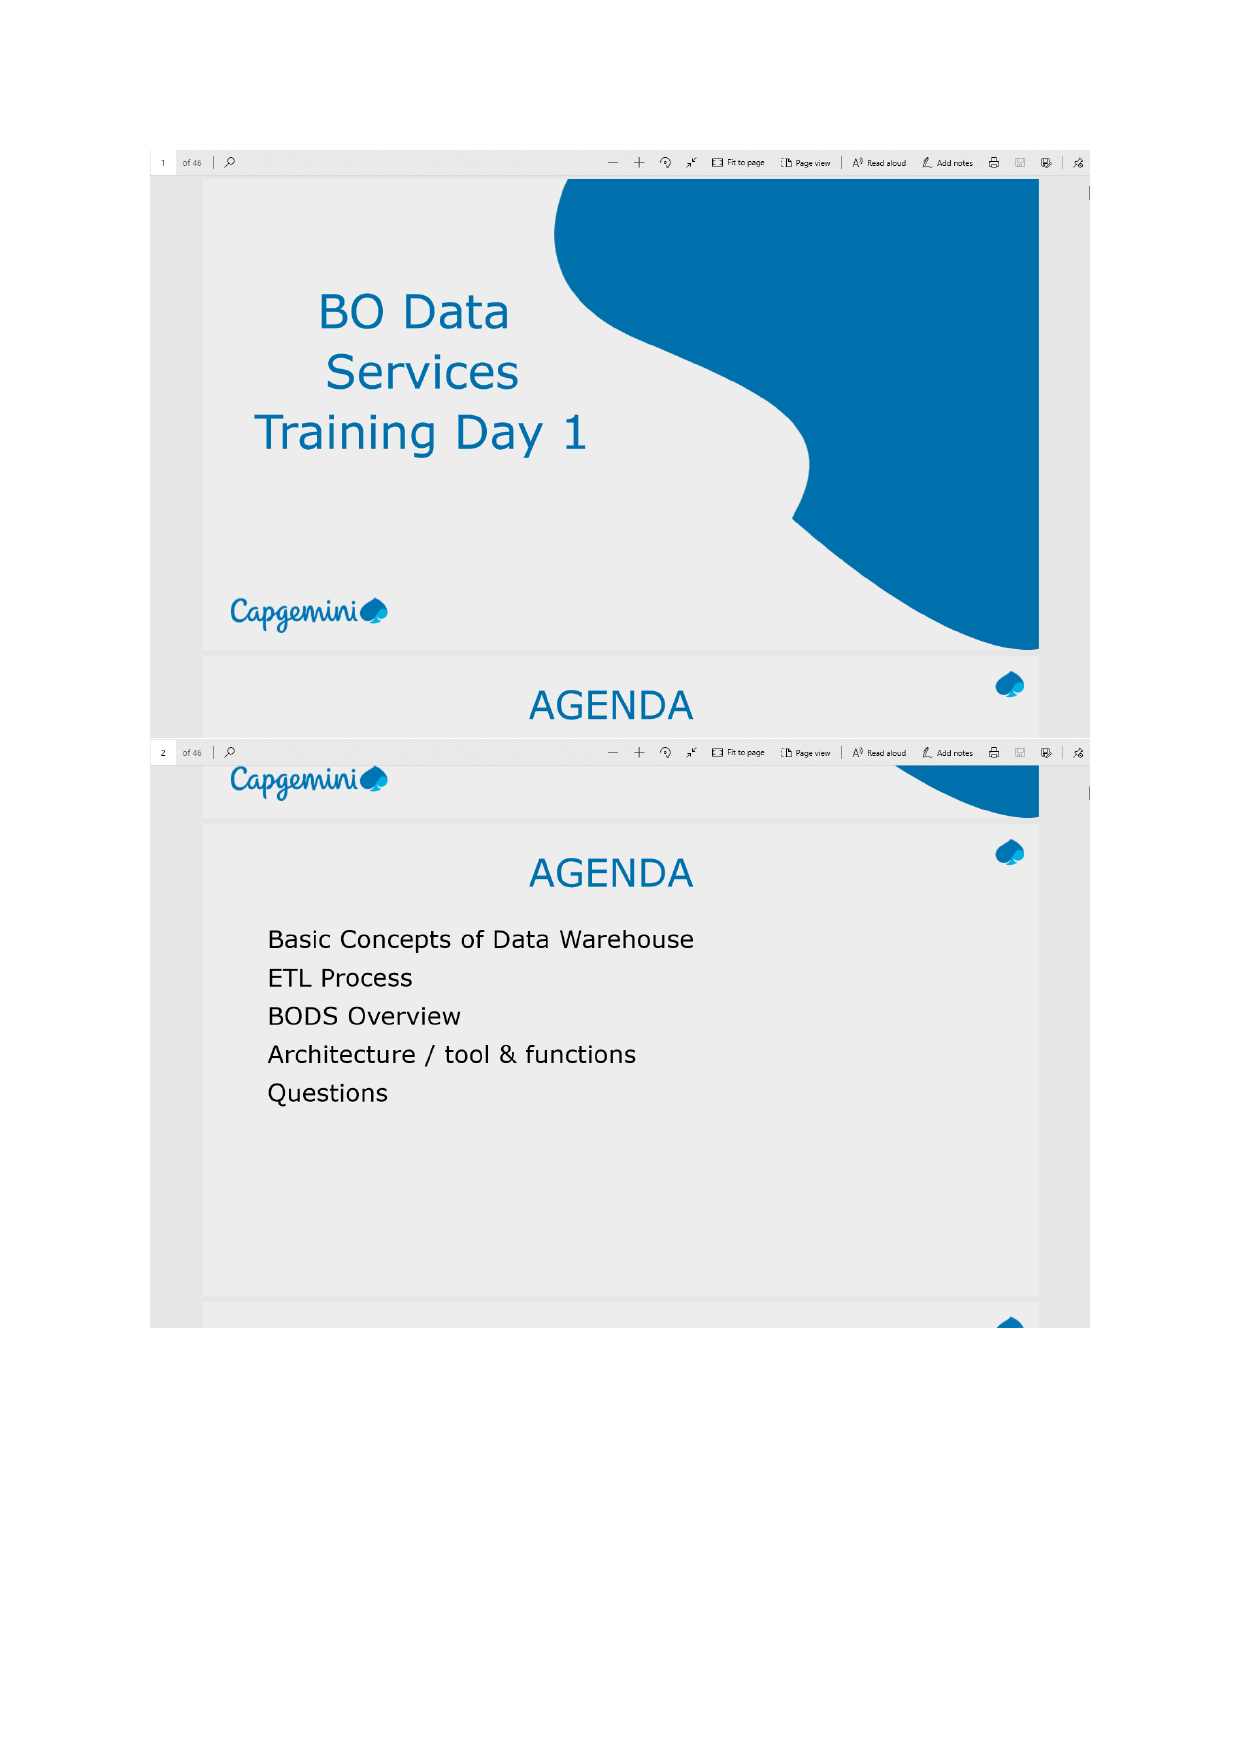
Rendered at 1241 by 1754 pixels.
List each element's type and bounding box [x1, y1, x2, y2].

picture [150, 739, 1091, 1328]
picture [150, 150, 1091, 738]
